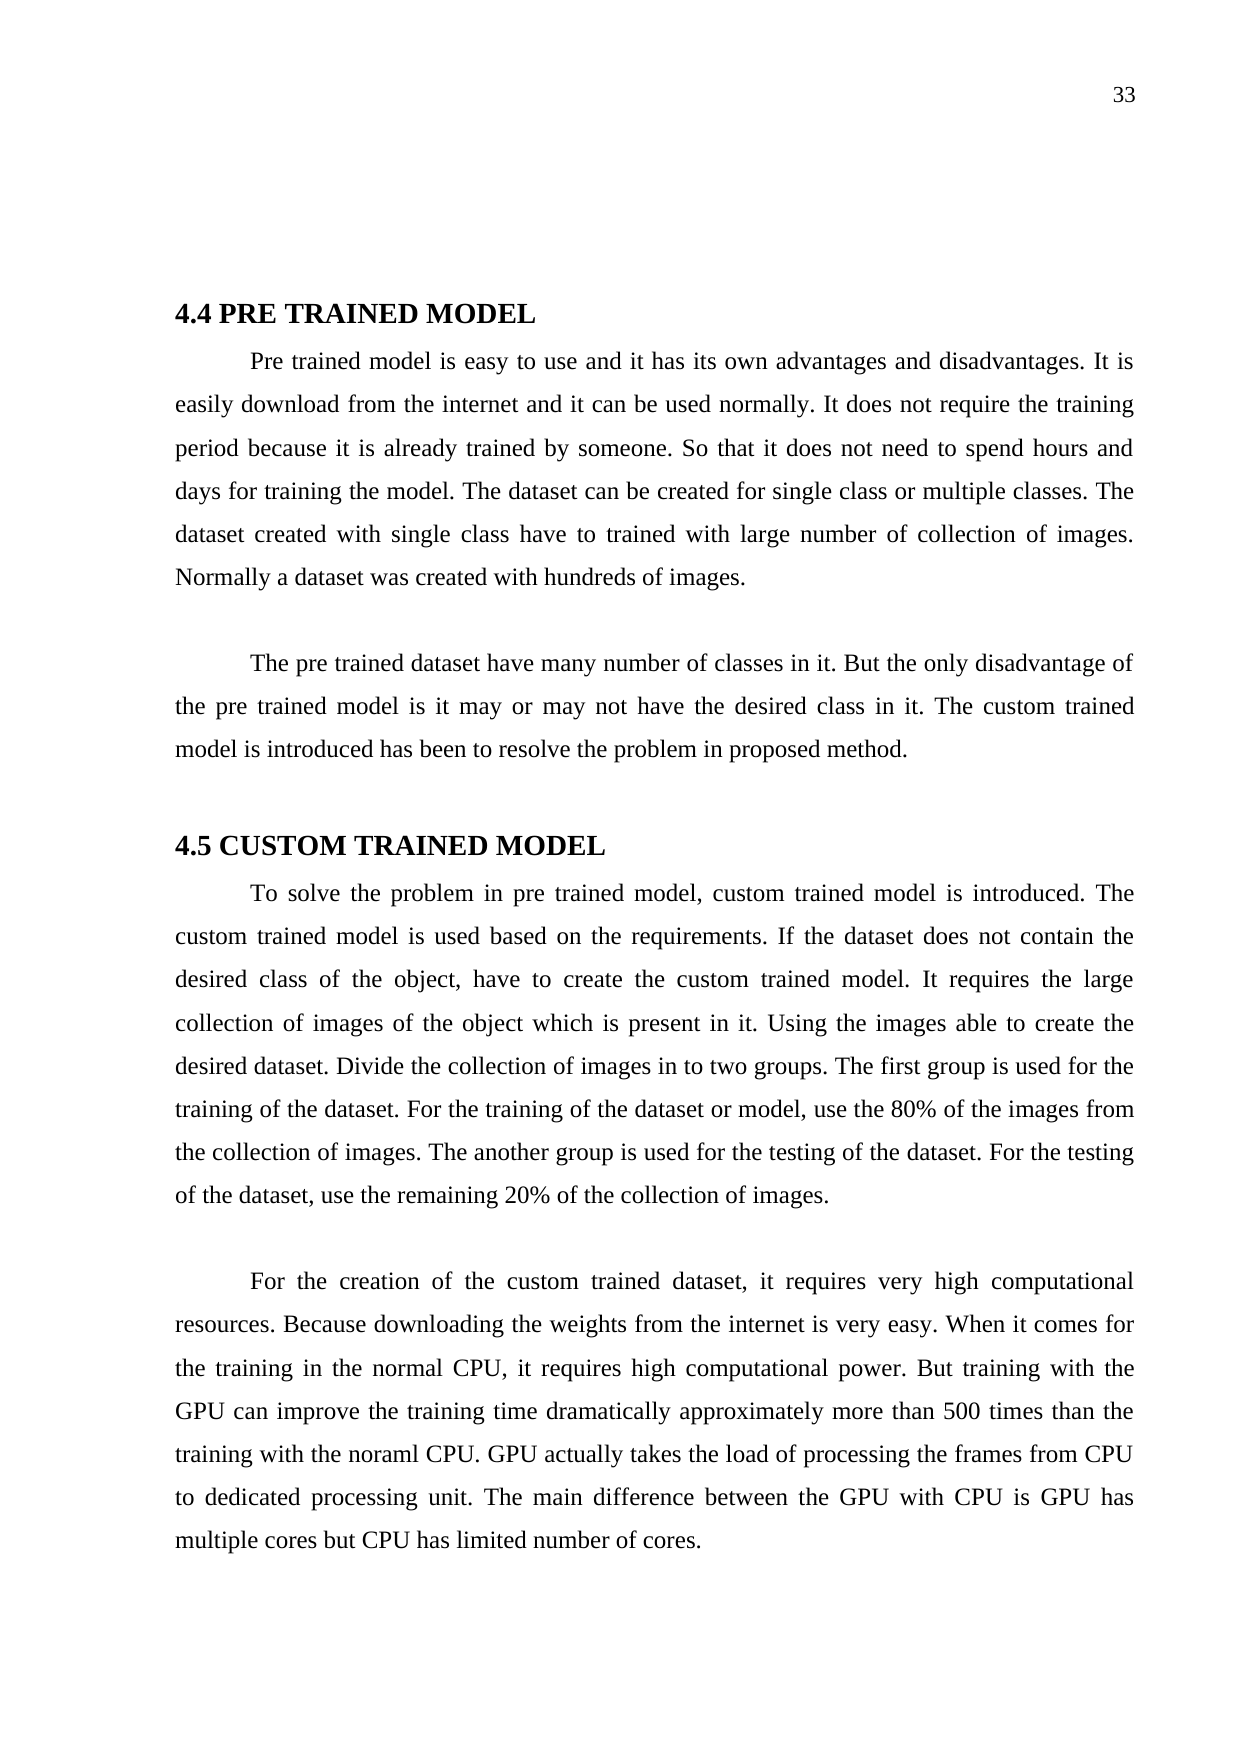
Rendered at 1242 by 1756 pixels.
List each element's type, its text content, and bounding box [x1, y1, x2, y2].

text The pre trained dataset have many number of classes in it. But the only disadvantage of the pre trained model is it may or may not have the desired class in it. The custom trained model is introduced has been to resolve the problem in proposed method. [175, 648, 1135, 763]
text To solve the problem in pre trained model, custom trained model is introduced. The custom trained model is used based on the requirements. If the dataset does not contain the desired class of the object, have to create the custom trained model. It requires the large collection of images of the object which is present in it. Using the images able to create the desired dataset. Divide the collection of images in to two groups. The first group is used for the training of the dataset. For the training of the dataset or model, use the 80% of the images from the collection of images. The another group is used for the testing of the dataset. For the testing of the dataset, use the remaining 20% of the collection of images. [175, 878, 1135, 1209]
text 4.5 CUSTOM TRAINED MODEL [175, 828, 1135, 861]
text 4.4 PRE TRAINED MODEL [175, 296, 1135, 329]
text Pre trained model is easy to use and it has its own advantages and disadvantages. It is easily download from the internet and it can be used normally. It does not require the training period because it is already trained by someone. So that it does not need to spend hours and days for training the model. The dataset can be created for single class or multiple classes. The dataset created with single class have to trained with large number of collection of images. Normally a dataset was created with hundreds of images. [175, 346, 1135, 591]
text For the creation of the custom trained dataset, it requires very high computational resources. Because downloading the weights from the internet is very easy. When it comes for the training in the normal CPU, it requires high computational power. But training with the GPU can improve the training time dramatically approximately more than 500 times than the training with the noraml CPU. GPU actually takes the load of processing the frames from CPU to dedicated processing unit. The main difference between the GPU with CPU is GPU has multiple cores but CPU has limited number of cores. [175, 1266, 1135, 1554]
